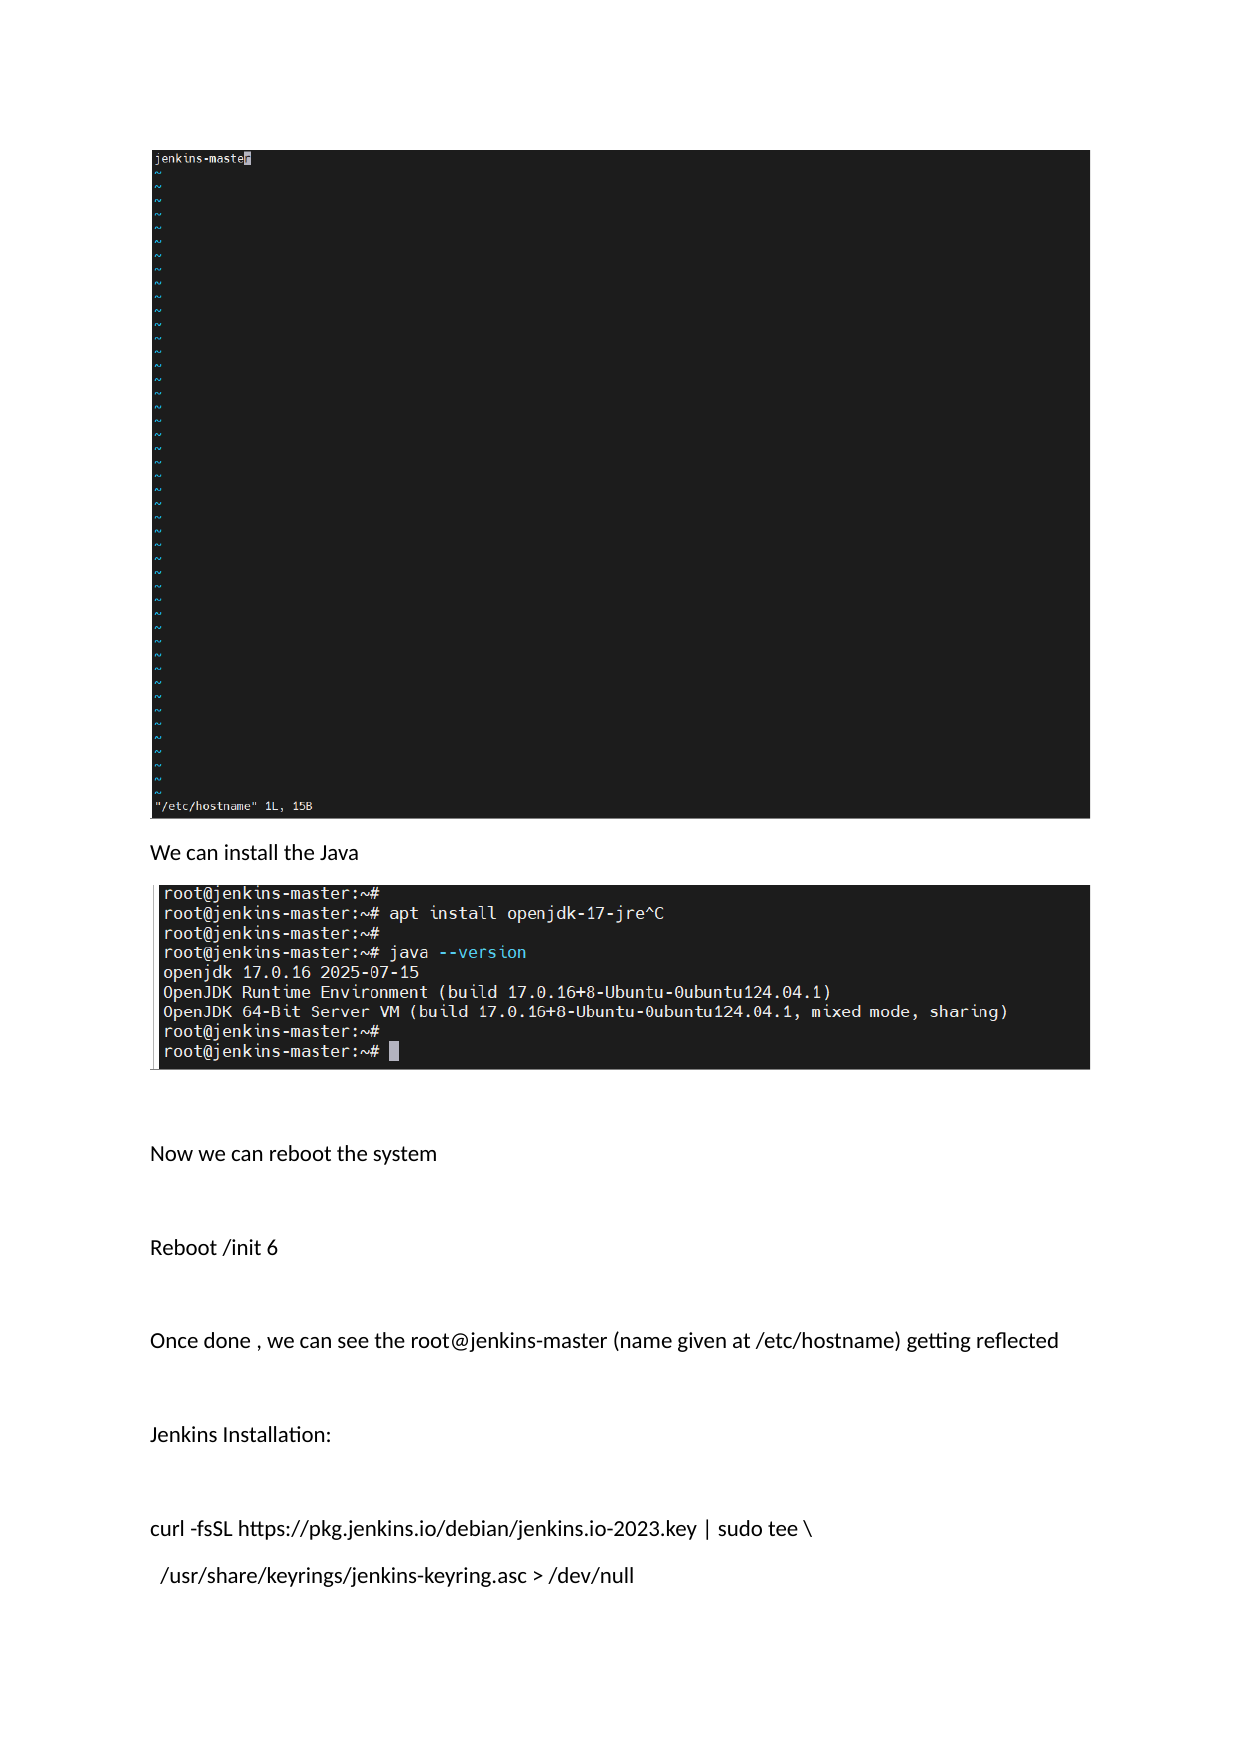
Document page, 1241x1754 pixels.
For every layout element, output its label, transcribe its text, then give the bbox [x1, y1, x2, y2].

text Once done , we can see the root@jenkins-master (name given at /etc/hostname) getting reflected [150, 1327, 1090, 1355]
text Now we can reboot the system [150, 1139, 1090, 1167]
text /usr/share/keyrings/jenkins-keyring.asc > /dev/null [150, 1561, 1090, 1589]
picture [150, 885, 1091, 1074]
text Jenkins Installation: [150, 1420, 1090, 1448]
text Reboot /init 6 [150, 1233, 1090, 1261]
text We can install the Java [150, 838, 1090, 866]
text curl -fsSL https://pkg.jenkins.io/debian/jenkins.io-2023.key | sudo tee \ [150, 1514, 1090, 1542]
picture [150, 150, 1091, 820]
